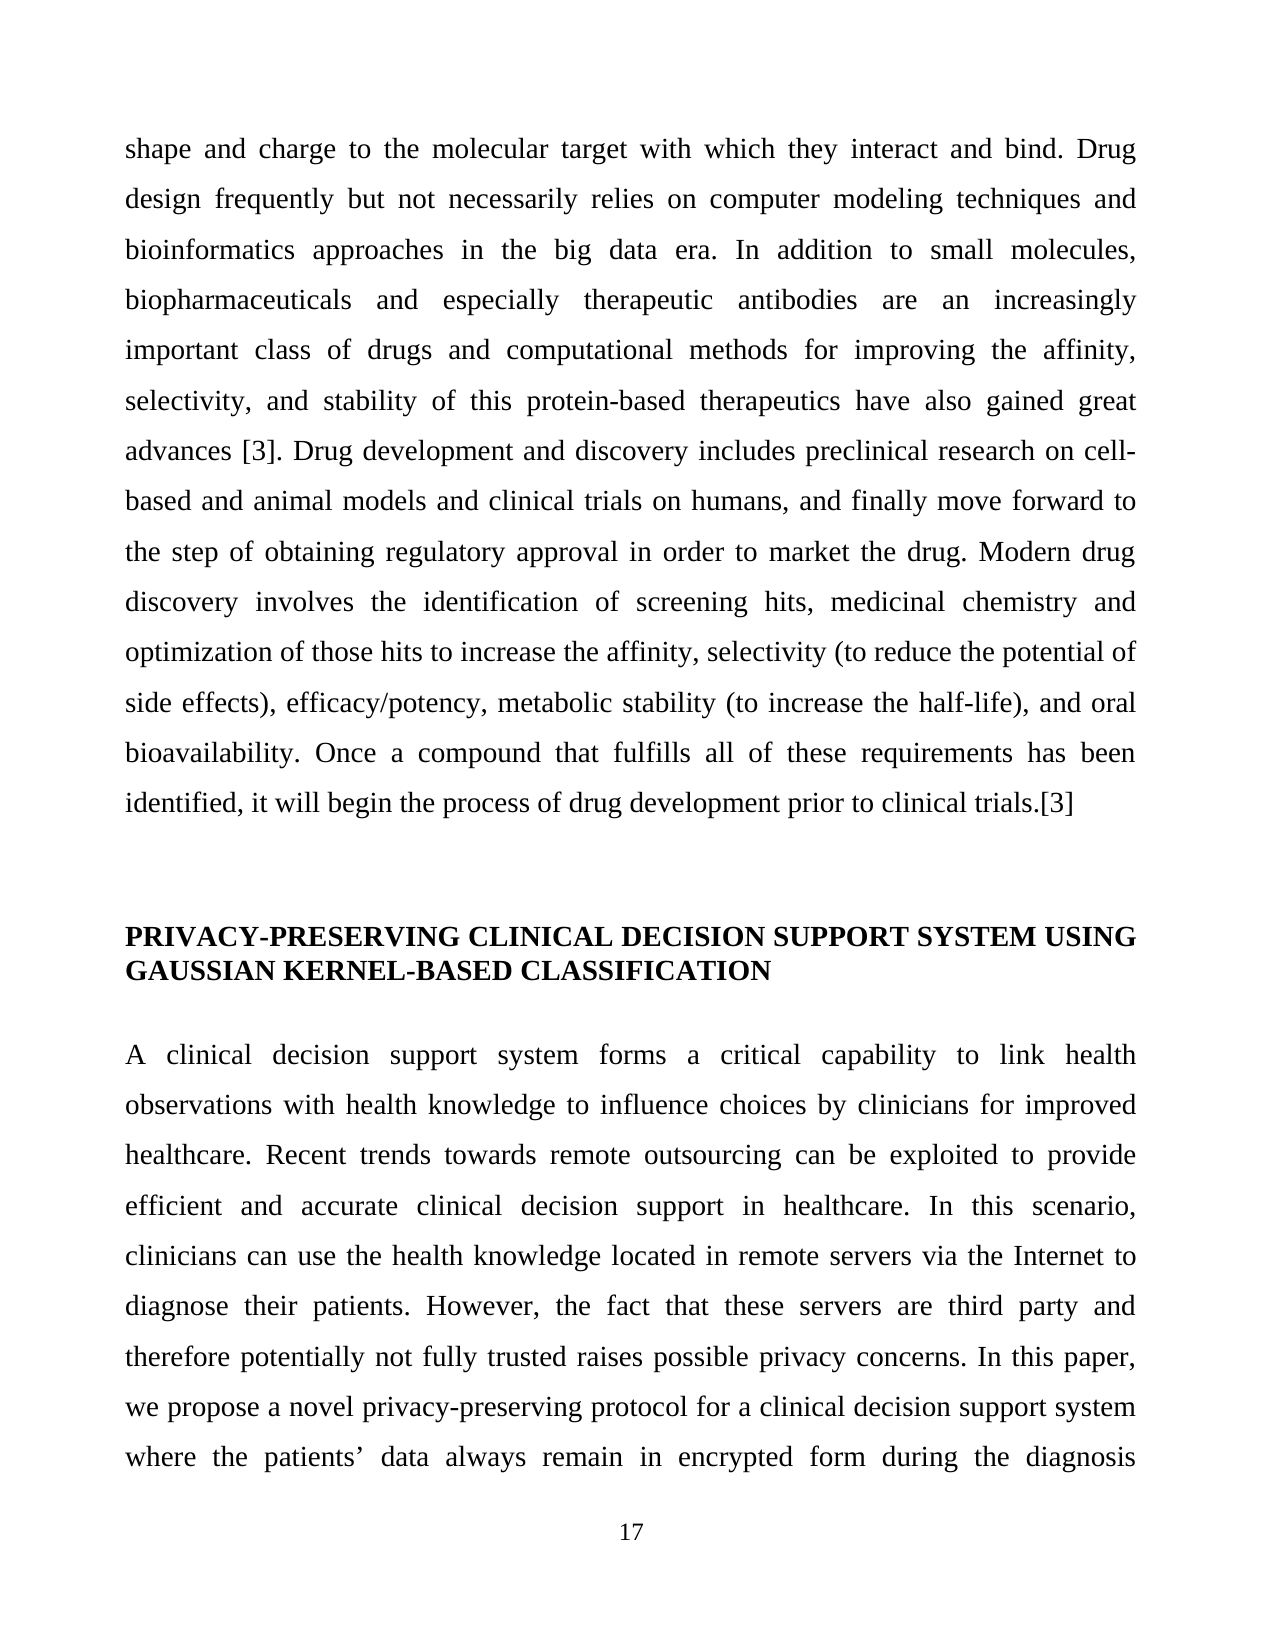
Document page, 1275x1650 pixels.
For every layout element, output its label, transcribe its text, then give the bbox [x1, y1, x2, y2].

text PRIVACY-PRESERVING CLINICAL DECISION SUPPORT SYSTEM USING GAUSSIAN KERNEL-BASED CLASSIFICATION [125, 919, 1137, 987]
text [125, 131, 1137, 819]
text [125, 1037, 1137, 1473]
